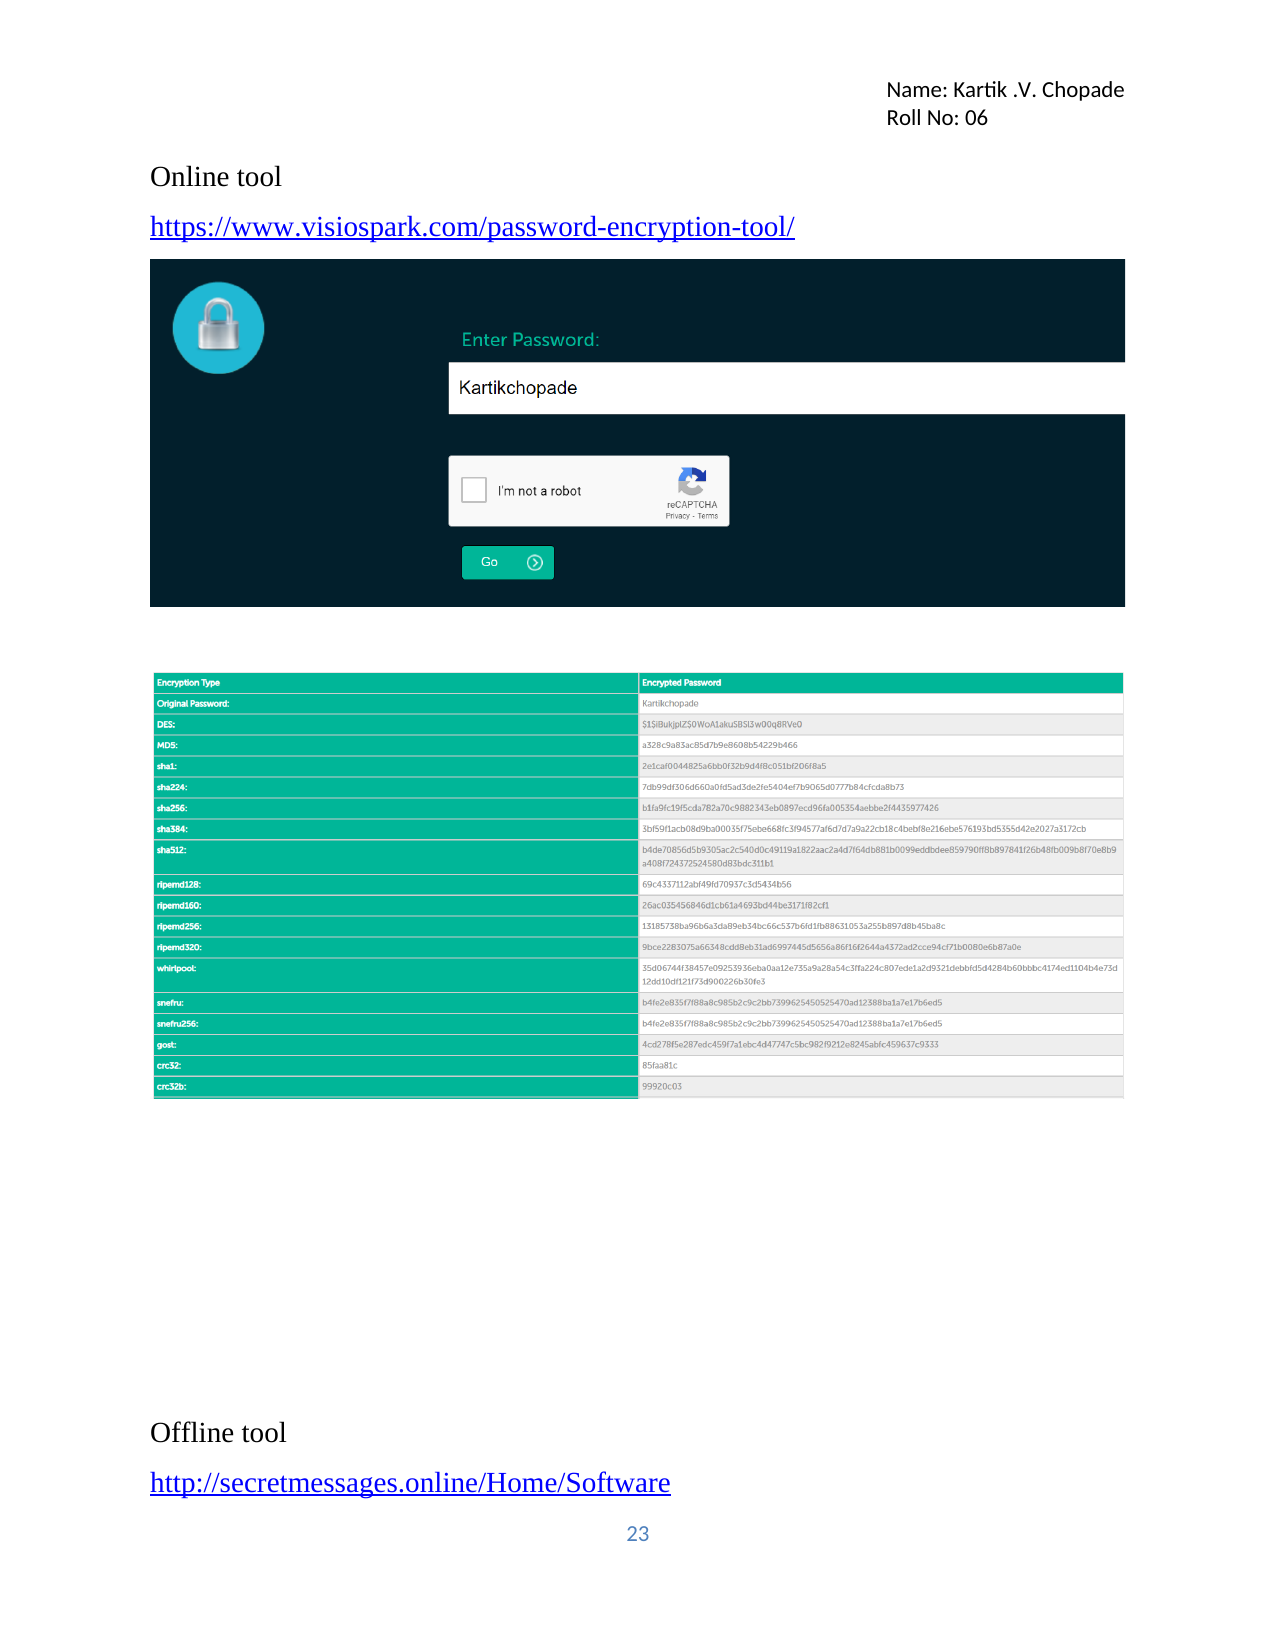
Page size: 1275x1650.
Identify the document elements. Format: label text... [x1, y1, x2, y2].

text http://secretmessages.online/Home/Software [150, 1465, 1125, 1498]
text Offline tool [150, 1415, 1125, 1448]
text Online tool [150, 159, 1125, 193]
picture [150, 259, 1125, 607]
picture [150, 670, 1125, 1099]
text https://www.visiospark.com/password-encryption-tool/ [150, 209, 1125, 243]
